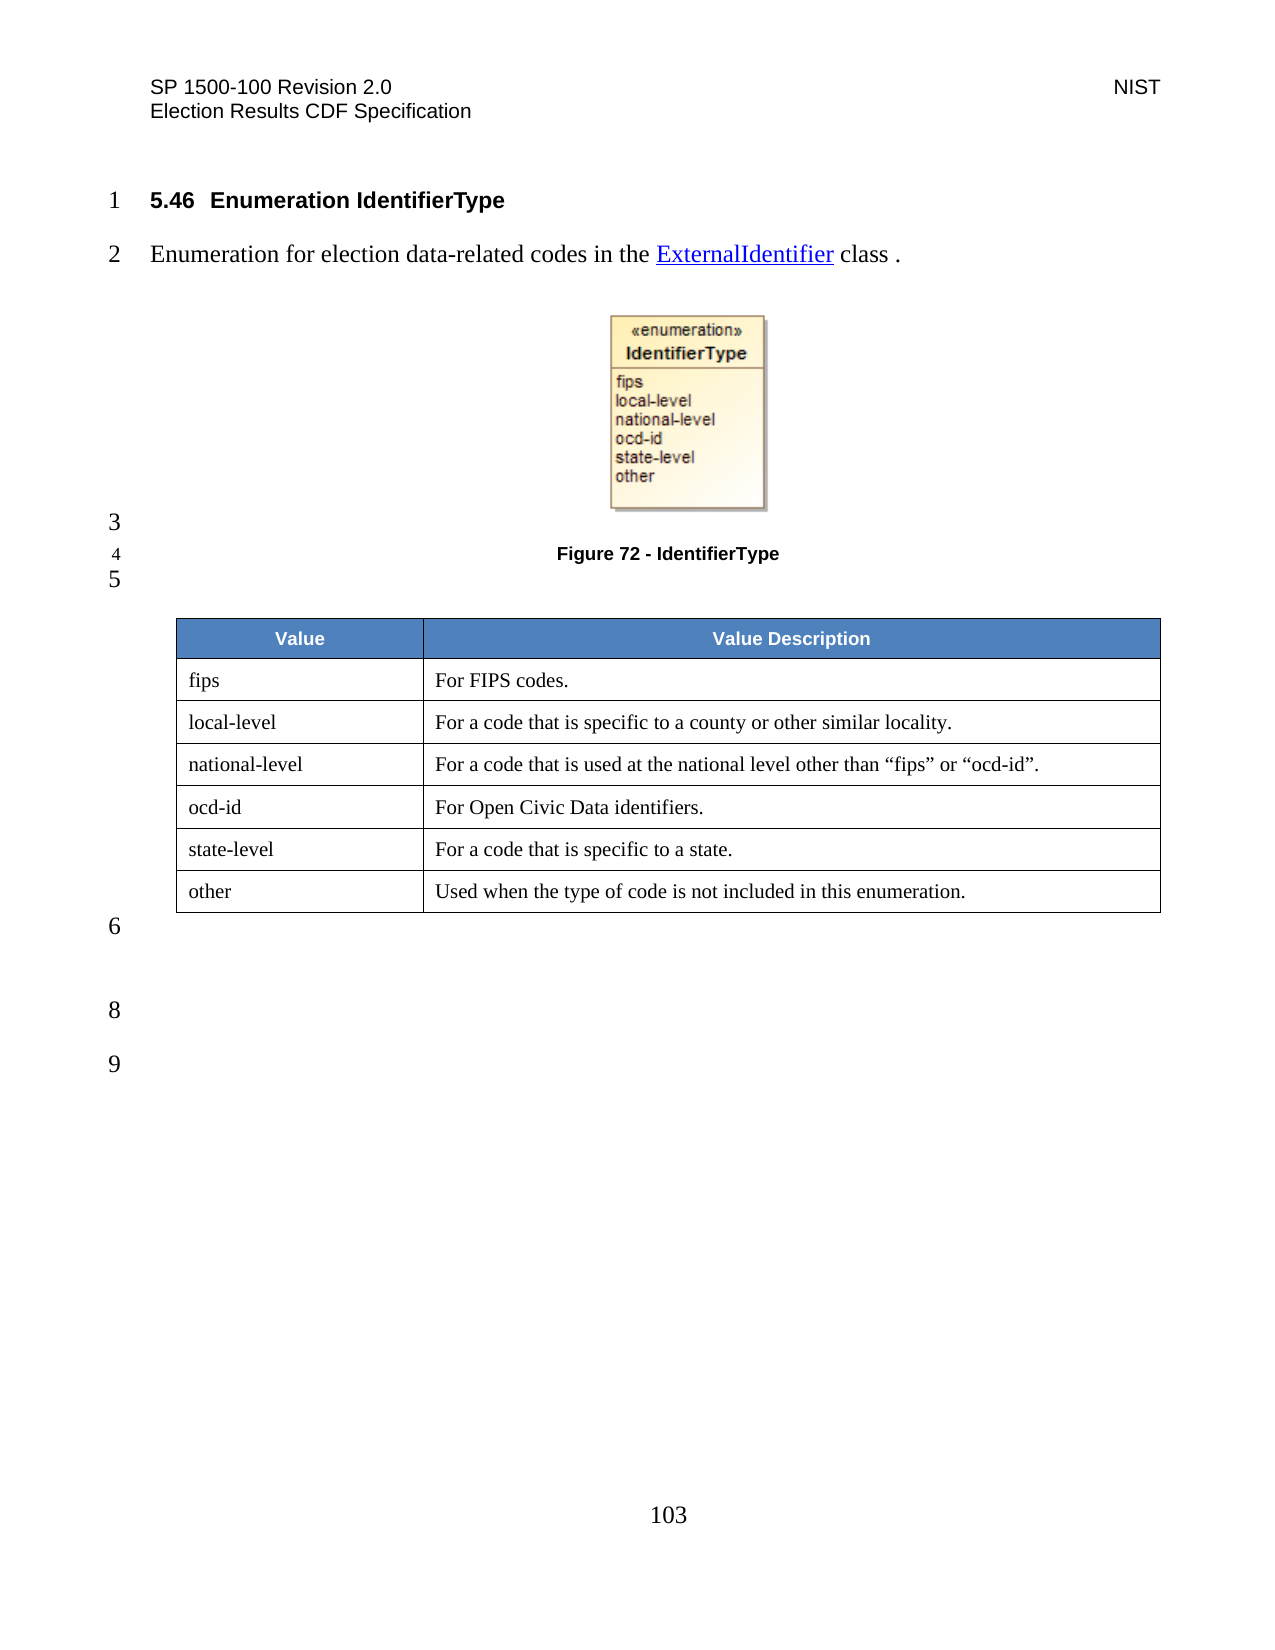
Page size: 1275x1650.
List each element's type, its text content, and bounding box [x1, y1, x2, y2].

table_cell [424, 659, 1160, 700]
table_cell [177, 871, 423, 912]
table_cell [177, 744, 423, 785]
picture [587, 292, 787, 530]
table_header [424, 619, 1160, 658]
subtitle Enumeration IdentifierType [150, 187, 1186, 214]
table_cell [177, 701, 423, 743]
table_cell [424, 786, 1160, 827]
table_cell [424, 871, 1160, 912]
text Figure 72 - IdentifierType [150, 543, 1186, 564]
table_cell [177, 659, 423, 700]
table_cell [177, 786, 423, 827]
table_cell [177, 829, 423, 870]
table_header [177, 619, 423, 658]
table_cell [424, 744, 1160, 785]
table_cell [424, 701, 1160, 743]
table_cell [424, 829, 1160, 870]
text Enumeration for election data-related codes in the ExternalIdentifier class . [150, 239, 1186, 268]
